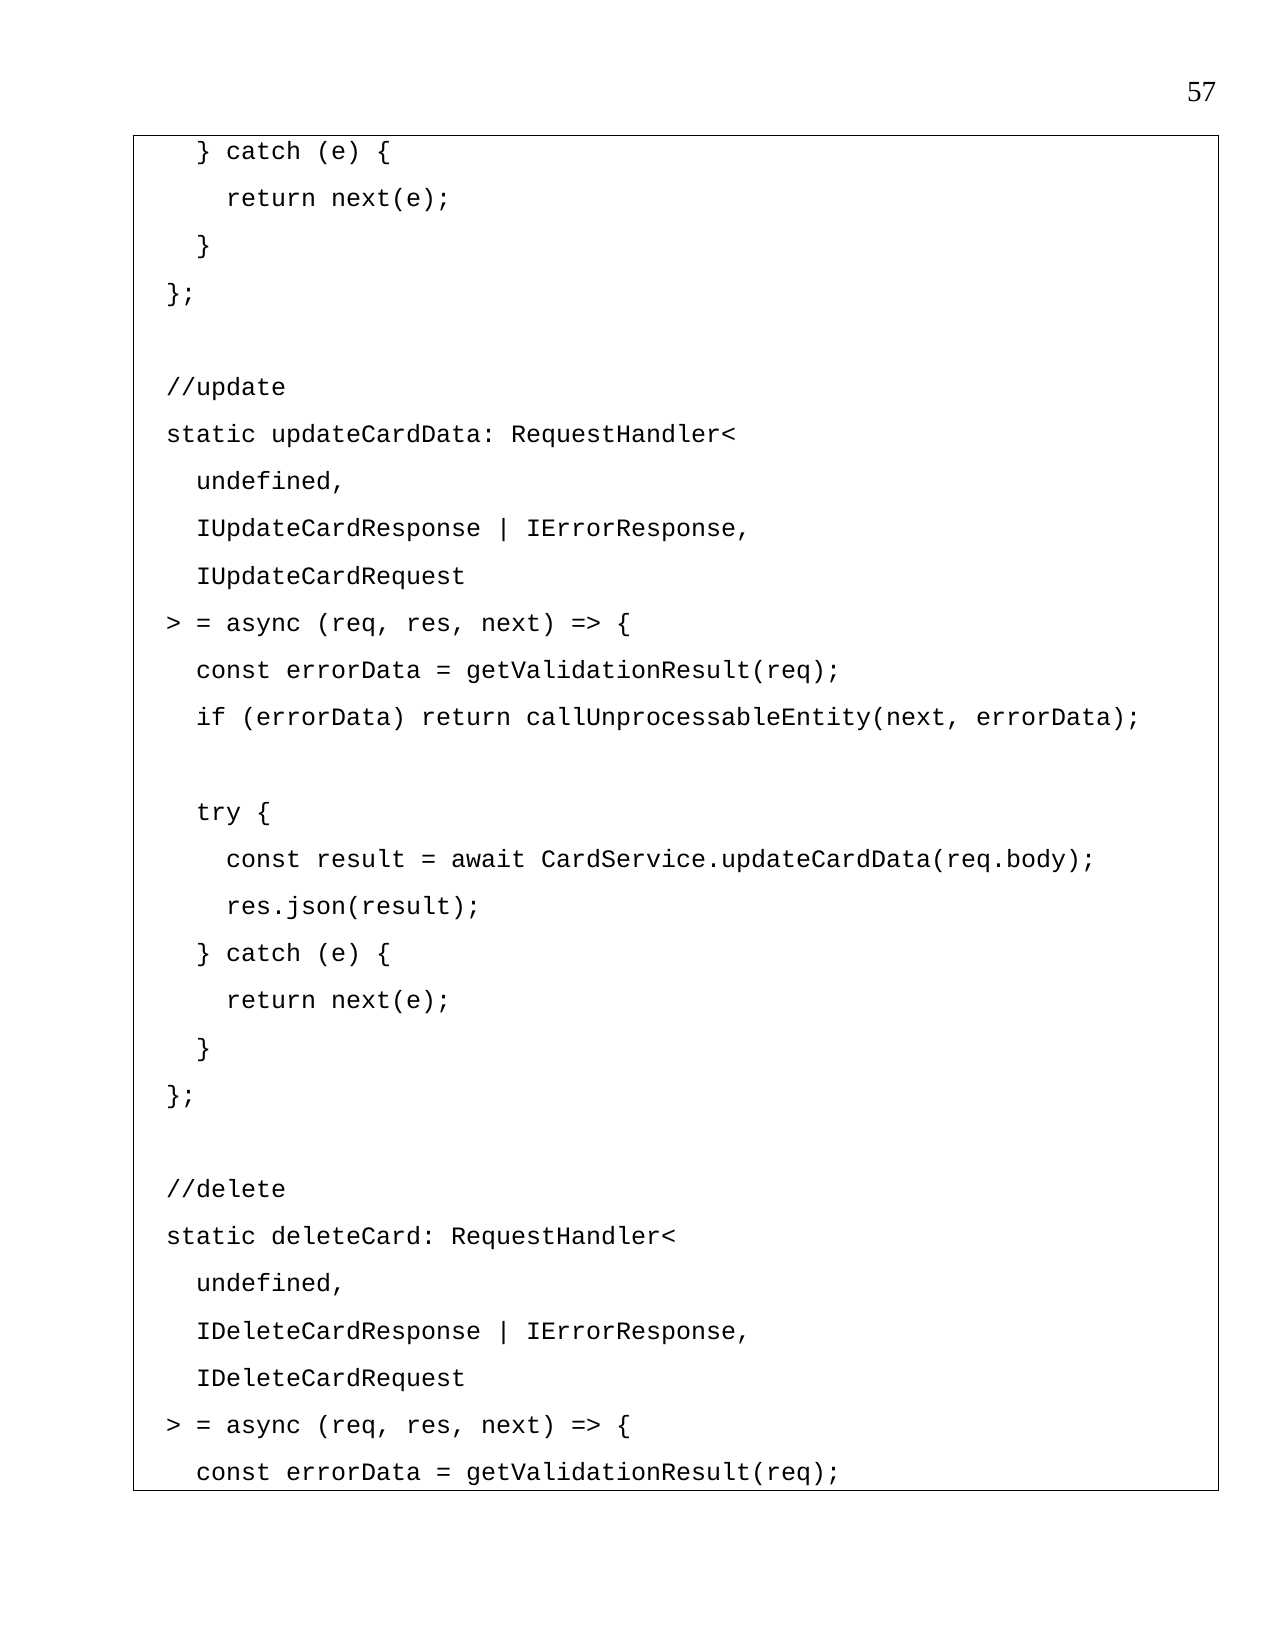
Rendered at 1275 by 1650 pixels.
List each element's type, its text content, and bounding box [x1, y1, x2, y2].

text //update [134, 371, 1218, 403]
text IDeleteCardResponse | IErrorResponse, [134, 1315, 1218, 1347]
text if (errorData) return callUnprocessableEntity(next, errorData); [134, 702, 1218, 733]
text }; [134, 1079, 1218, 1111]
text const errorData = getValidationResult(req); [134, 654, 1218, 686]
text > = async (req, res, next) => { [134, 607, 1218, 639]
text IUpdateCardRequest [134, 560, 1218, 592]
text return next(e); [134, 985, 1218, 1016]
text const result = await CardService.updateCardData(req.body); [134, 843, 1218, 875]
text IUpdateCardResponse | IErrorResponse, [134, 513, 1218, 544]
text static updateCardData: RequestHandler< [134, 418, 1218, 450]
text const errorData = getValidationResult(req); [134, 1457, 1218, 1490]
text } catch (e) { [134, 136, 1218, 167]
text > = async (req, res, next) => { [134, 1409, 1218, 1441]
text //delete [134, 1173, 1218, 1205]
text }; [134, 277, 1218, 308]
text undefined, [134, 1268, 1218, 1299]
text IDeleteCardRequest [134, 1362, 1218, 1394]
text undefined, [134, 466, 1218, 497]
text try { [134, 796, 1218, 827]
text } catch (e) { [134, 938, 1218, 969]
text res.json(result); [134, 890, 1218, 922]
text } [134, 230, 1218, 261]
text return next(e); [134, 183, 1218, 214]
text } [134, 1032, 1218, 1063]
text static deleteCard: RequestHandler< [134, 1221, 1218, 1252]
